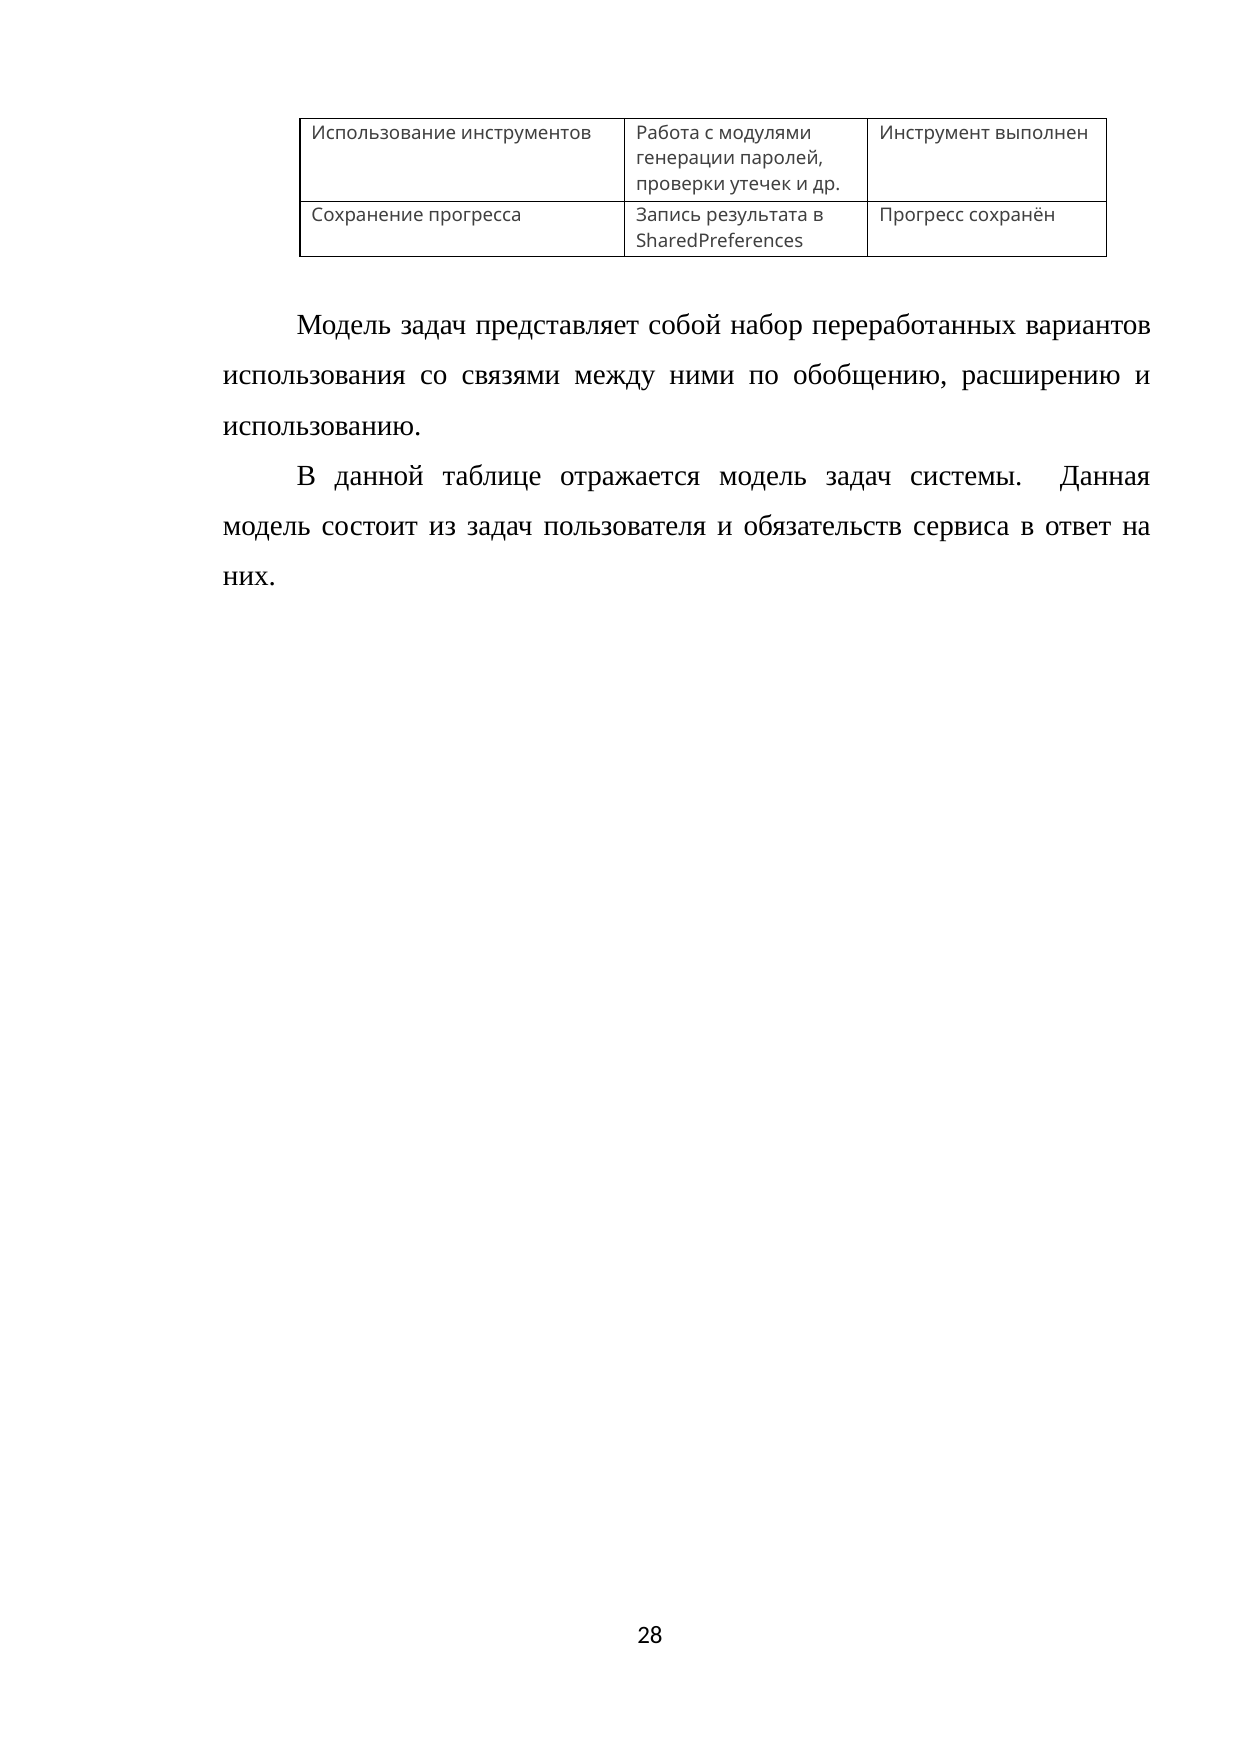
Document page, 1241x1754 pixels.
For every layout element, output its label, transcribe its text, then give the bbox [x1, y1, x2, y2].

table_cell Запись результата в SharedPreferences [625, 202, 867, 256]
table_cell Использование инструментов [301, 119, 624, 201]
table_cell Инструмент выполнен [868, 119, 1106, 201]
text В данной таблице отражается модель задач системы. Данная модель состоит из задач пользователя и обязательств сервиса в ответ на них. [223, 458, 1152, 508]
table_cell Работа с модулями генерации паролей, проверки утечек и др. [625, 119, 867, 201]
table_cell Сохранение прогресса [301, 202, 624, 256]
text Модель задач представляет собой набор переработанных вариантов использования со связями между ними по обобщению, расширению и использованию. [223, 307, 1152, 357]
table_cell Прогресс сохранён [868, 202, 1106, 256]
text В данной таблице отражается модель задач системы. Данная модель состоит из задач пользователя и обязательств сервиса в ответ на них. [223, 542, 1152, 592]
text Модель задач представляет собой набор переработанных вариантов использования со связями между ними по обобщению, расширению и использованию. [223, 391, 1152, 441]
